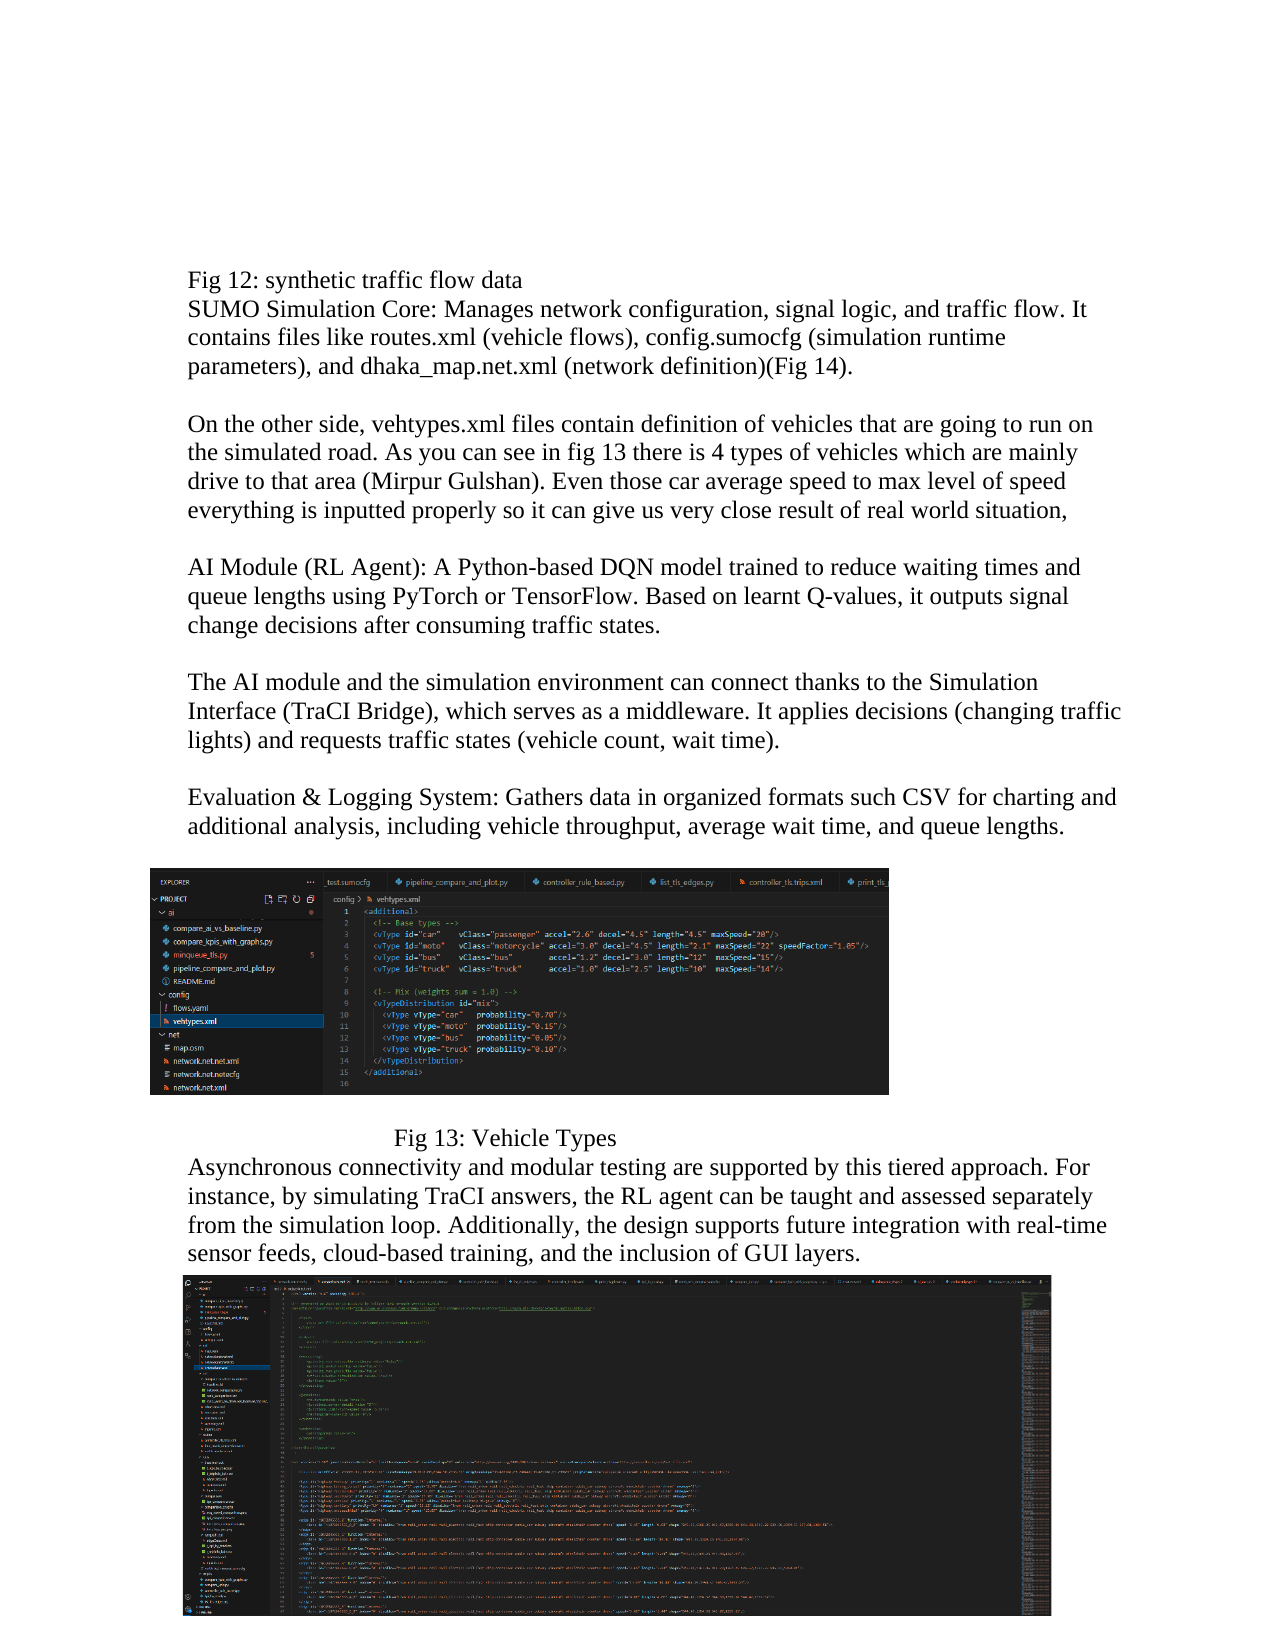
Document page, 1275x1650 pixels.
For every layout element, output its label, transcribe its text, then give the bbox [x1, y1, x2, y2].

picture [182, 1275, 1052, 1616]
text Fig 12: synthetic traffic flow data [187, 265, 1125, 294]
text parameters), and dhaka_map.net.xml (network definition)(Fig 14). [187, 351, 1125, 380]
picture [150, 868, 889, 1095]
text SUMO Simulation Core: Manages network configuration, signal logic, and traffic flow. It contains files like routes.xml (vehicle flows), config.sumocfg (simulation runtime [187, 294, 1125, 351]
text On the other side, vehtypes.xml files contain definition of vehicles that are going to run on the simulated road. As you can see in fig 13 there is 4 types of vehicles which are mainly drive to that area (Mirpur Gulshan). Even those car average speed to max level of speed everything is inputted properly so it can give us very close result of real world situation, AI Module (RL Agent): A Python-based DQN model trained to reduce waiting times and queue lengths using PyTorch or TensorFlow. Based on learnt Q-values, it outputs signal change decisions after consuming traffic states. The AI module and the simulation environment can connect thanks to the Simulation Interface (TraCI Bridge), which serves as a middleware. It applies decisions (changing traffic lights) and requests traffic states (vehicle count, wait time). Evaluation & Logging System: Gathers data in organized formats such CSV for charting and additional analysis, including vehicle throughput, average wait time, and queue lengths. [187, 409, 1125, 869]
text Fig 13: Vehicle Types Asynchronous connectivity and modular testing are supported by this tiered approach. For instance, by simulating TraCI answers, the RL agent can be taught and assessed separately from the simulation loop. Additionally, the design supports future integration with real-time sensor feeds, cloud-based training, and the inclusion of GUI layers. [187, 1123, 1125, 1325]
